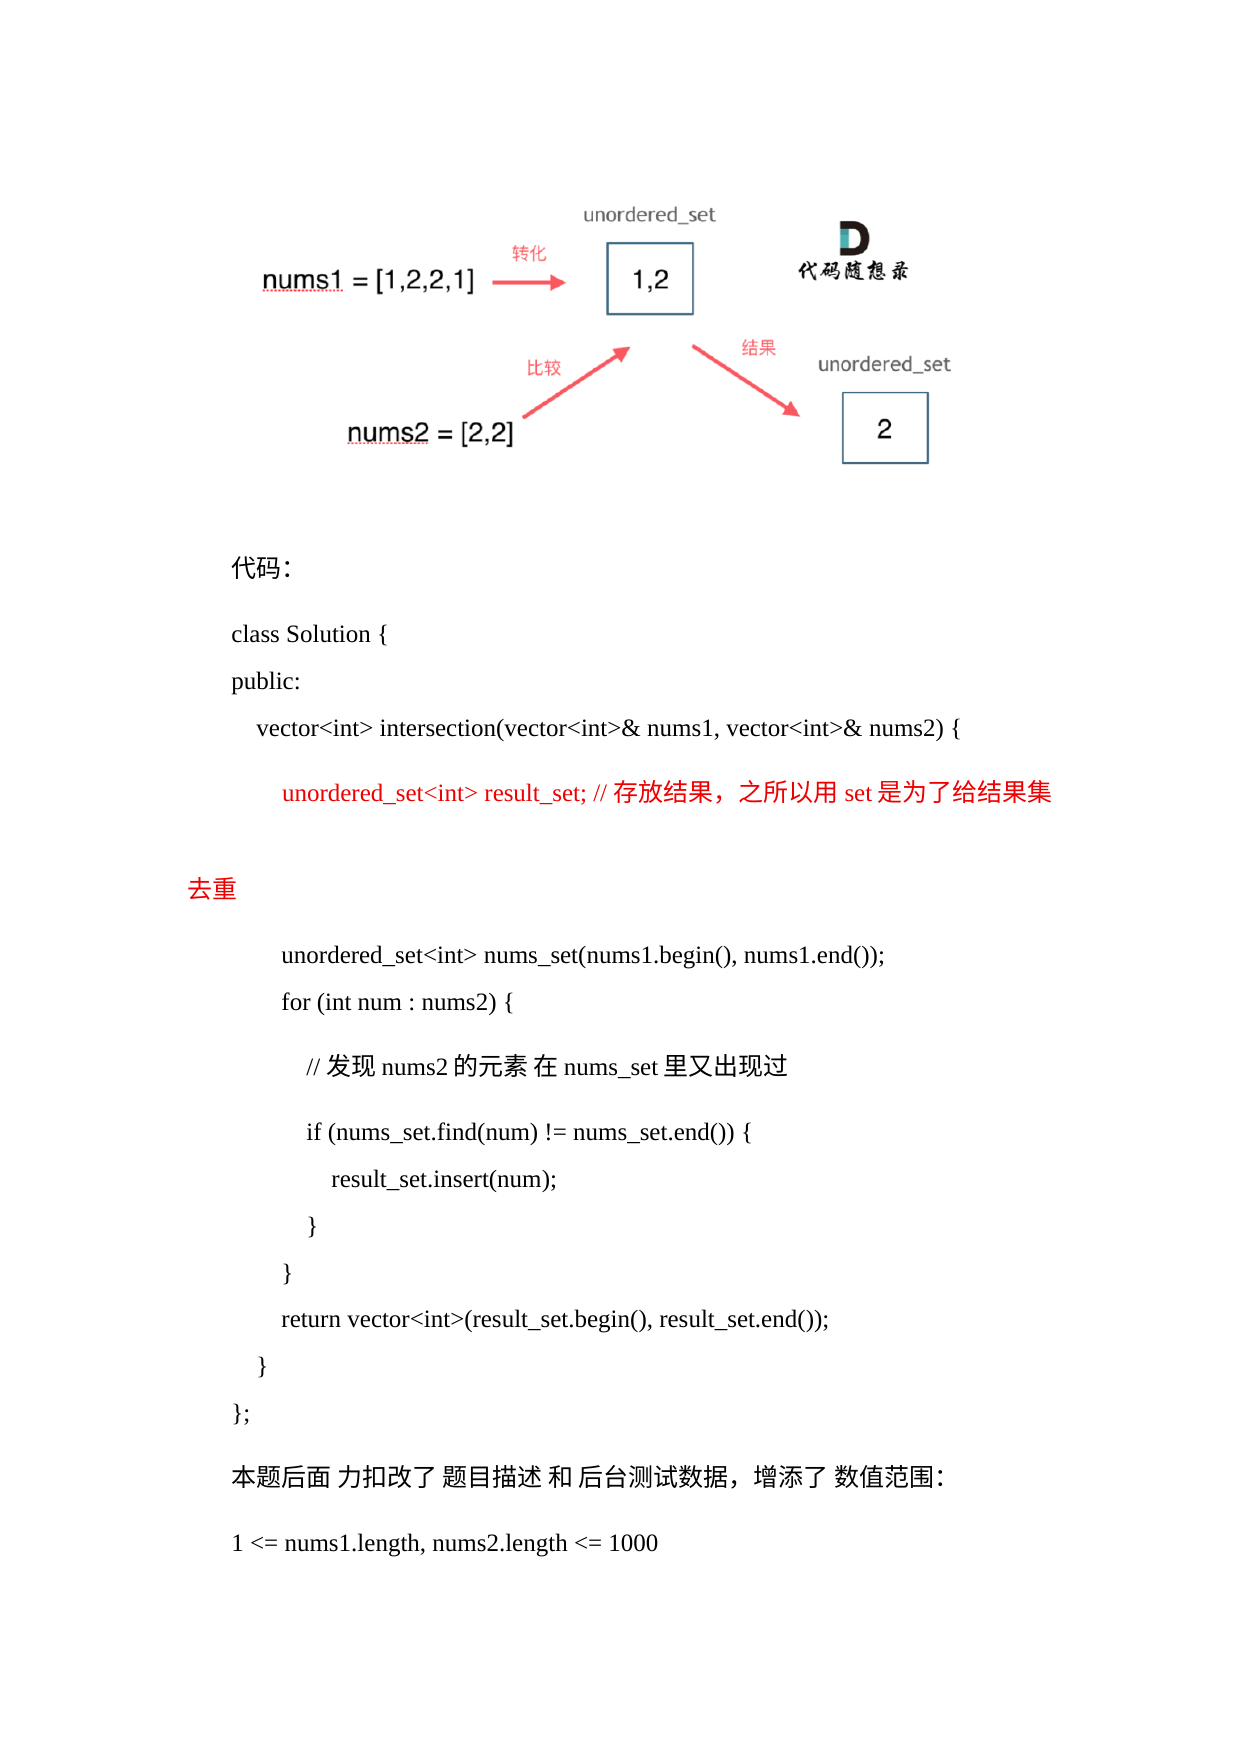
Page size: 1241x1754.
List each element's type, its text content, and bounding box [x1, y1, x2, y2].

text } [187, 1256, 1053, 1288]
text public: [187, 664, 1053, 696]
text if (nums_set.find(num) != nums_set.end()) { [187, 1115, 1053, 1148]
text 代码： [187, 534, 1053, 599]
text for (int num : nums2) { [187, 985, 1053, 1018]
text class Solution { [187, 617, 1053, 649]
text return vector<int>(result_set.begin(), result_set.end()); [187, 1303, 1053, 1335]
text vector<int> intersection(vector<int>& nums1, vector<int>& nums2) { [187, 711, 1053, 743]
text } [187, 1209, 1053, 1241]
text }; [187, 1396, 1053, 1429]
text } [187, 1349, 1053, 1382]
picture [247, 162, 993, 490]
text result_set.insert(num); [187, 1162, 1053, 1194]
text unordered_set<int> result_set; // 存放结果，之所以用set是为了给结果集去重 [187, 758, 1053, 920]
text 本题后面 力扣改了 题目描述 和 后台测试数据，增添了 数值范围： [187, 1443, 1053, 1508]
text // 发现nums2的元素 在nums_set里又出现过 [187, 1032, 1053, 1097]
text unordered_set<int> nums_set(nums1.begin(), nums1.end()); [187, 938, 1053, 971]
text 1 <= nums1.length, nums2.length <= 1000 [187, 1526, 1053, 1559]
